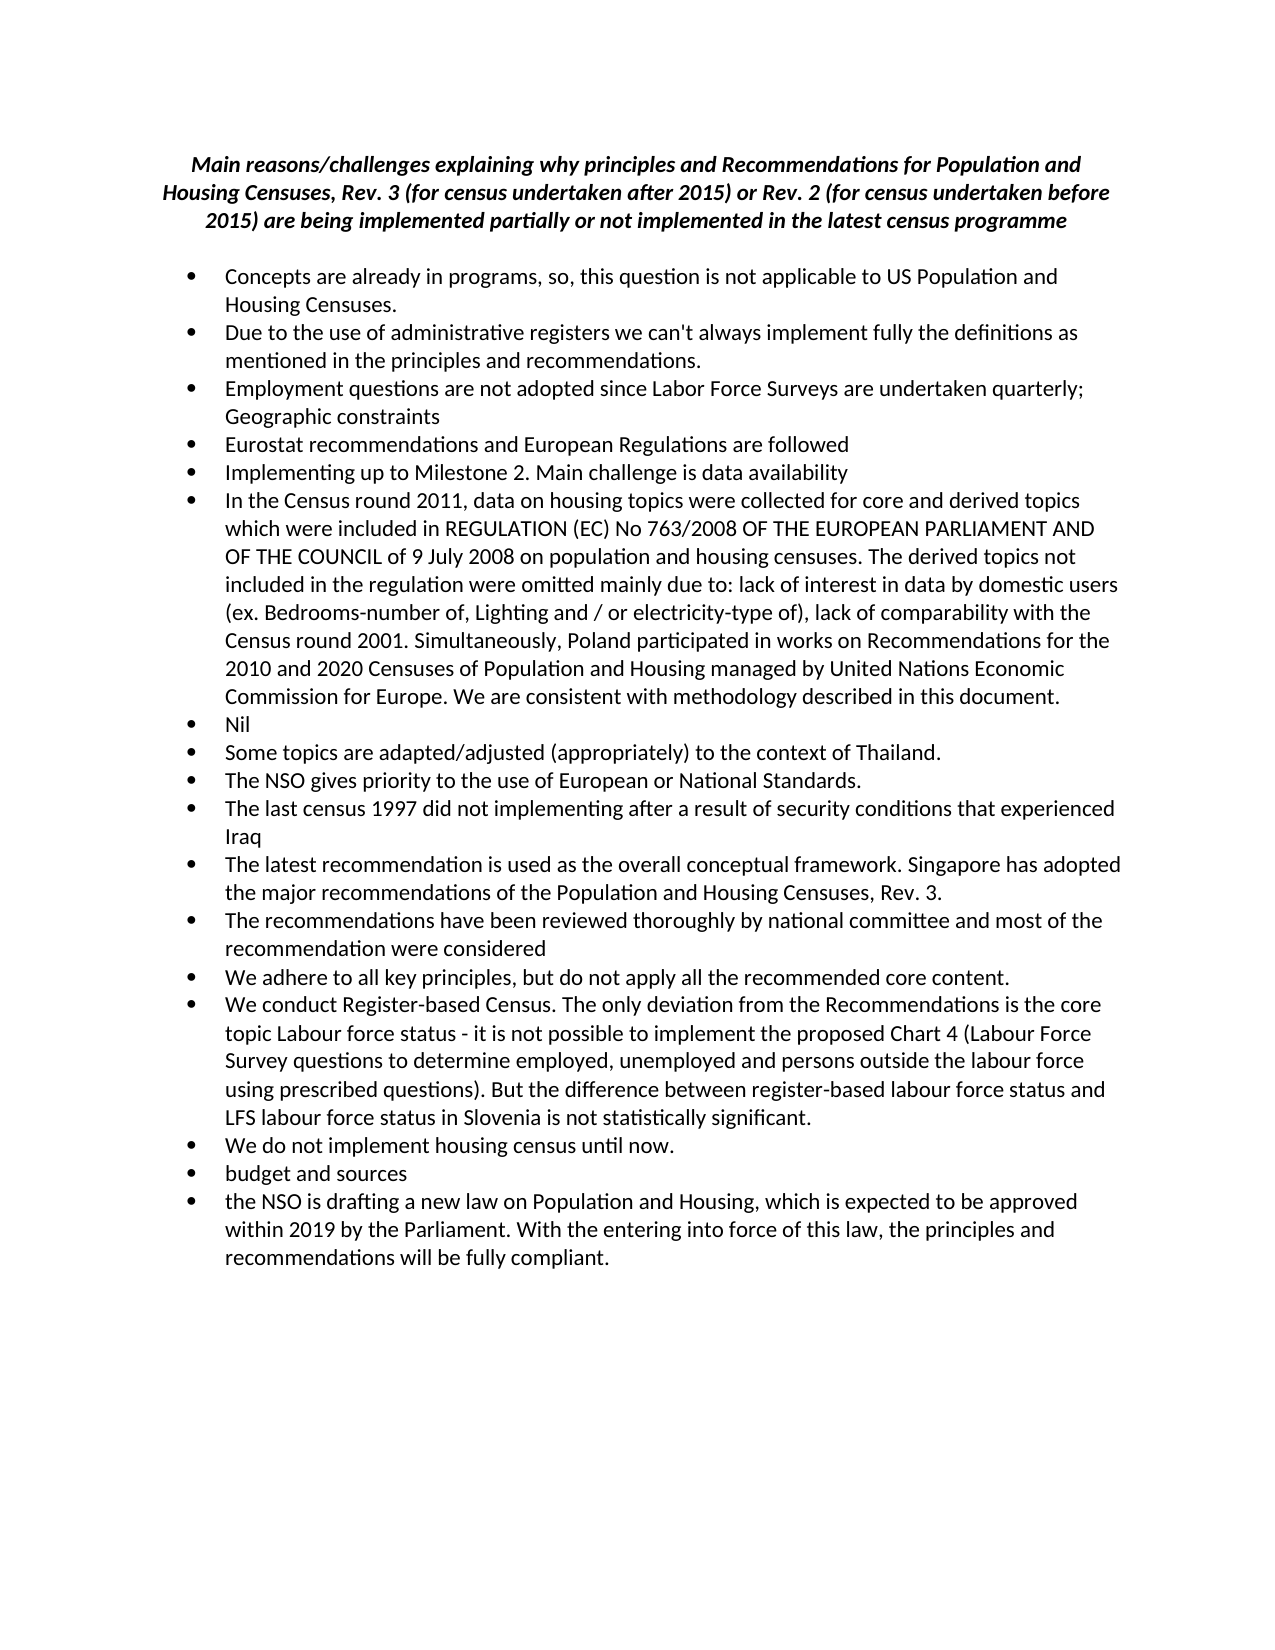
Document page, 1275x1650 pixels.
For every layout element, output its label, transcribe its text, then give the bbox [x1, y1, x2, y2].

list Implementing up to Milestone 2. Main challenge is data availability [187, 458, 1125, 486]
list Eurostat recommendations and European Regulations are followed [187, 430, 1125, 458]
list Employment questions are not adopted since Labor Force Surveys are undertaken quarterly; Geographic constraints [187, 374, 1125, 430]
list Nil [187, 710, 1125, 738]
list The recommendations have been reviewed thoroughly by national committee and most of the recommendation were considered [187, 907, 1125, 963]
list We adhere to all key principles, but do not apply all the recommended core content. [187, 963, 1125, 991]
text Main reasons/challenges explaining why principles and Recommendations for Population and Housing Censuses, Rev. 3 (for census undertaken after 2015) or Rev. 2 (for census undertaken before 2015) are being implemented partially or not implemented in the latest census programme [150, 150, 1125, 234]
list We do not implement housing census until now. [187, 1131, 1125, 1159]
list The latest recommendation is used as the overall conceptual framework. Singapore has adopted the major recommendations of the Population and Housing Censuses, Rev. 3. [187, 851, 1125, 907]
list The NSO gives priority to the use of European or National Standards. [187, 766, 1125, 794]
list the NSO is drafting a new law on Population and Housing, which is expected to be approved within 2019 by the Parliament. With the entering into force of this law, the principles and recommendations will be fully compliant. [187, 1187, 1125, 1271]
list In the Census round 2011, data on housing topics were collected for core and derived topics which were included in REGULATION (EC) No 763/2008 OF THE EUROPEAN PARLIAMENT AND OF THE COUNCIL of 9 July 2008 on population and housing censuses. The derived topics not included in the regulation were omitted mainly due to: lack of interest in data by domestic users (ex. Bedrooms-number of, Lighting and / or electricity-type of), lack of comparability with the Census round 2001. Simultaneously, Poland participated in works on Recommendations for the 2010 and 2020 Censuses of Population and Housing managed by United Nations Economic Commission for Europe. We are consistent with methodology described in this document. [187, 486, 1125, 710]
list Due to the use of administrative registers we can't always implement fully the definitions as mentioned in the principles and recommendations. [187, 318, 1125, 374]
list Some topics are adapted/adjusted (appropriately) to the context of Thailand. [187, 738, 1125, 766]
list budget and sources [187, 1159, 1125, 1187]
list Concepts are already in programs, so, this question is not applicable to US Population and Housing Censuses. [187, 262, 1125, 318]
list We conduct Register-based Census. The only deviation from the Recommendations is the core topic Labour force status - it is not possible to implement the proposed Chart 4 (Labour Force Survey questions to determine employed, unemployed and persons outside the labour force using prescribed questions). But the difference between register-based labour force status and LFS labour force status in Slovenia is not statistically significant. [187, 991, 1125, 1131]
list The last census 1997 did not implementing after a result of security conditions that experienced Iraq [187, 794, 1125, 851]
